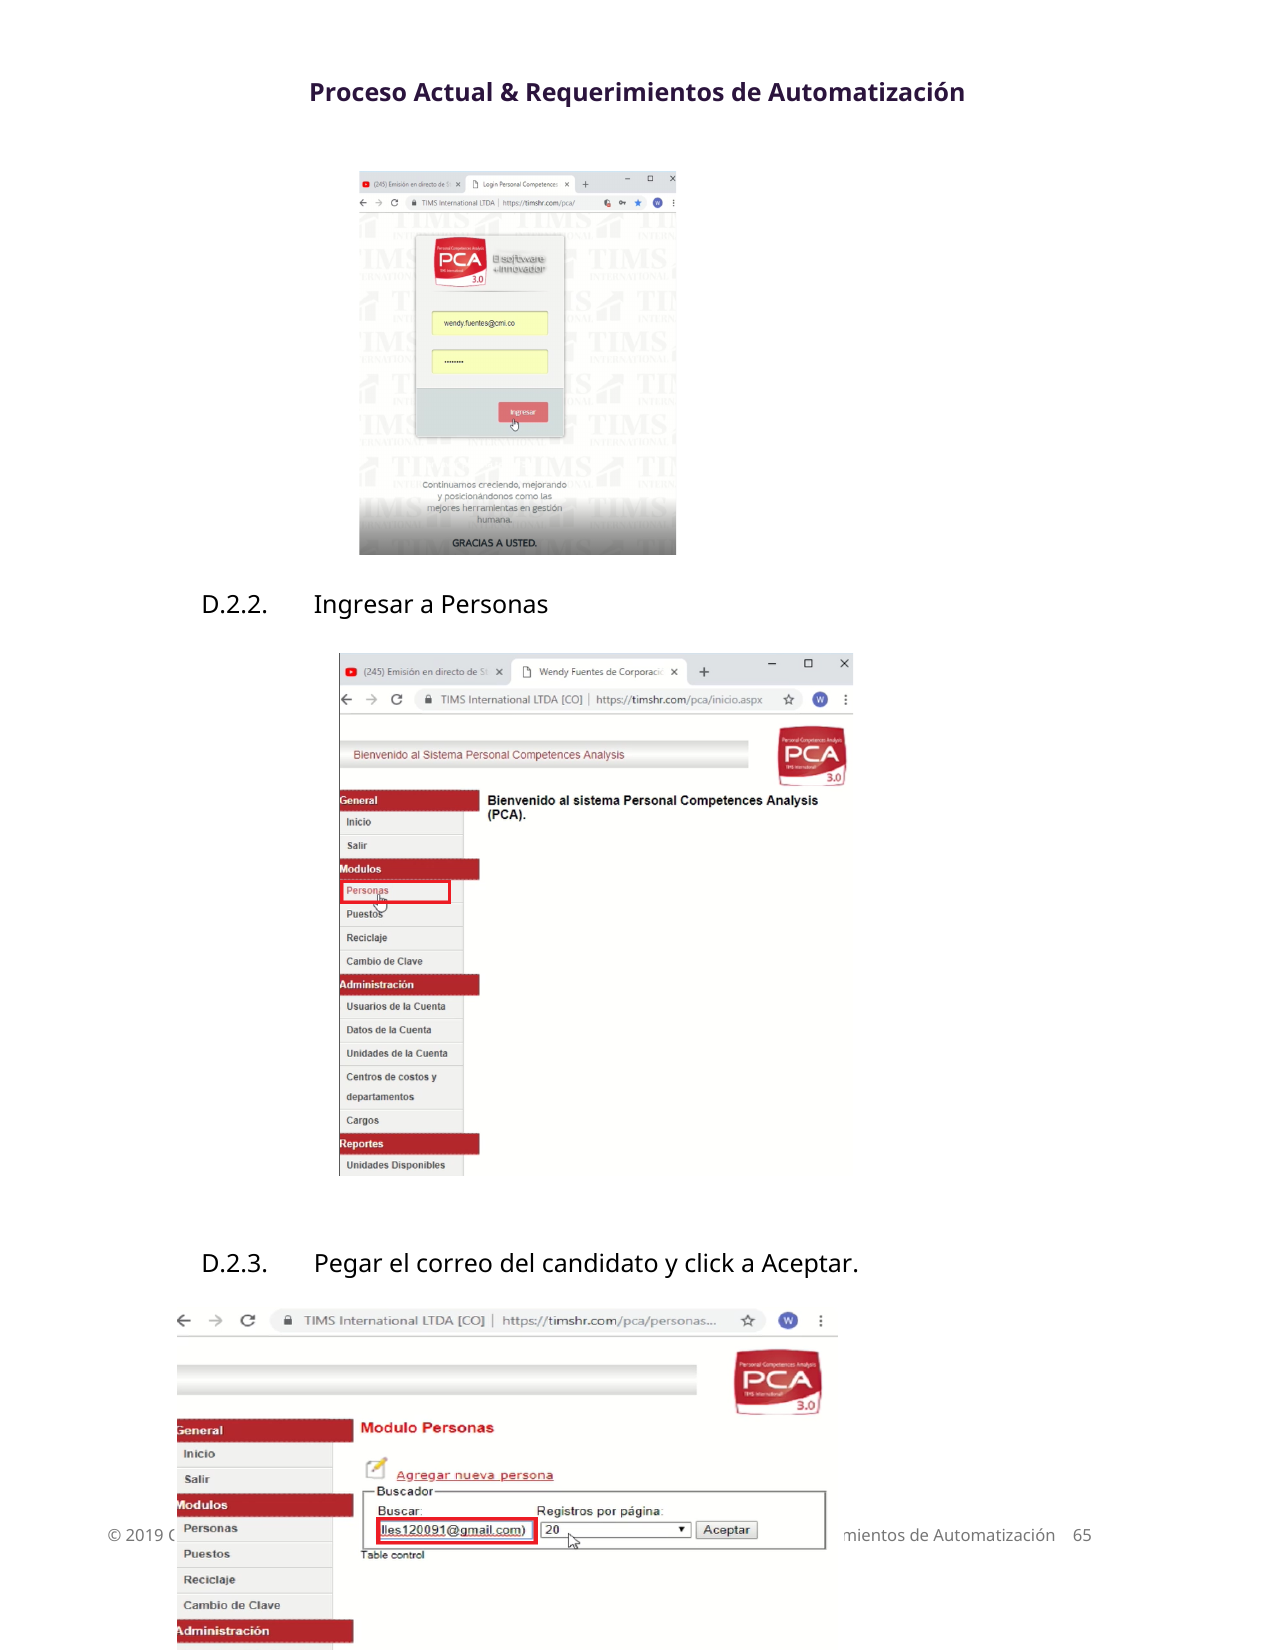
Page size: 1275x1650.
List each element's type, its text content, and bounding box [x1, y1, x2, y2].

list Pegar el correo del candidato y click a Aceptar. [201, 1246, 1186, 1280]
picture [174, 1307, 845, 1650]
picture [339, 650, 854, 1176]
picture [359, 171, 677, 555]
list Ingresar a Personas [201, 587, 1186, 621]
